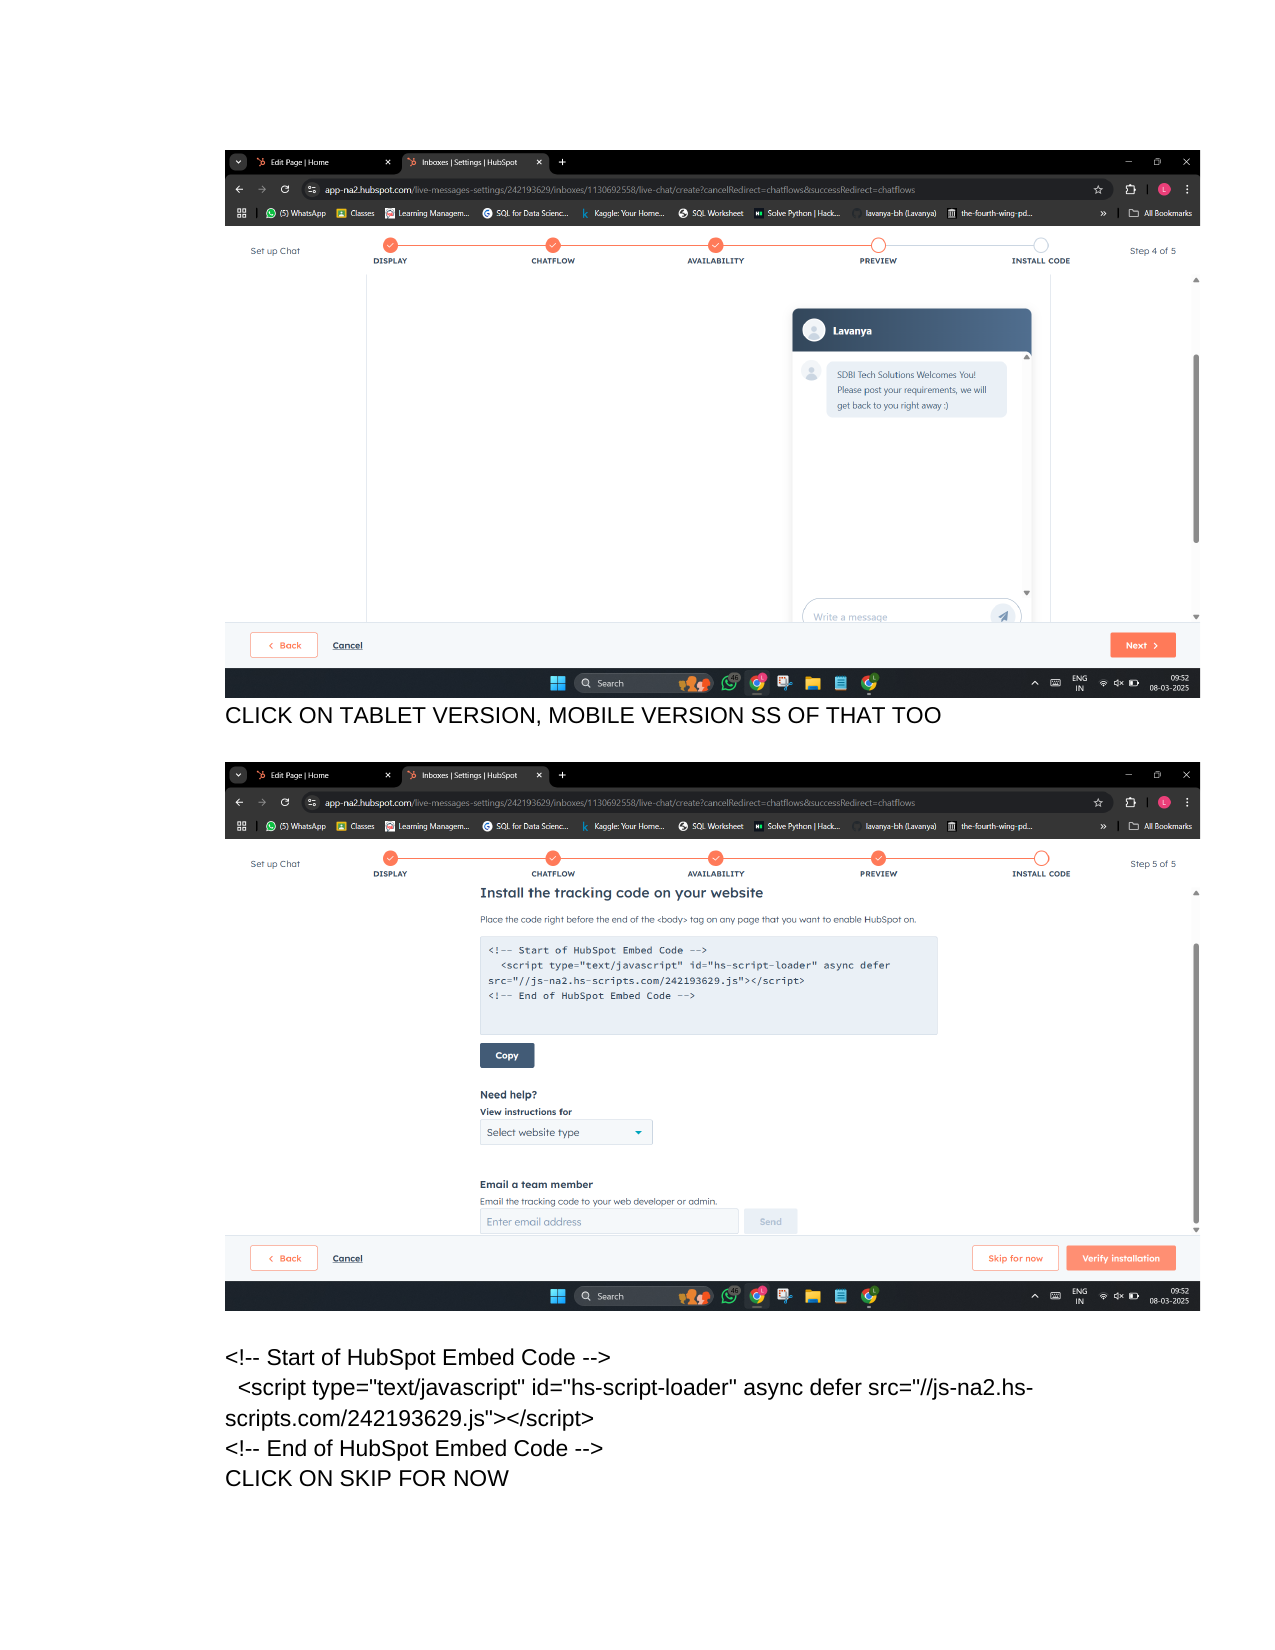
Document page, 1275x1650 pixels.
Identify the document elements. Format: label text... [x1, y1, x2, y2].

text CLICK ON SKIP FOR NOW [225, 1465, 1125, 1491]
picture [225, 150, 1200, 698]
text <!-- End of HubSpot Embed Code --> [225, 1435, 1125, 1461]
text CLICK ON TABLET VERSION, MOBILE VERSION SS OF THAT TOO [225, 702, 1125, 728]
picture [225, 762, 1200, 1311]
text <script type="text/javascript" id="hs-script-loader" async defer src="//js-na2.hs-scripts.com/242193629.js"></script> [225, 1374, 1125, 1431]
text <!-- Start of HubSpot Embed Code --> [225, 1344, 1125, 1371]
